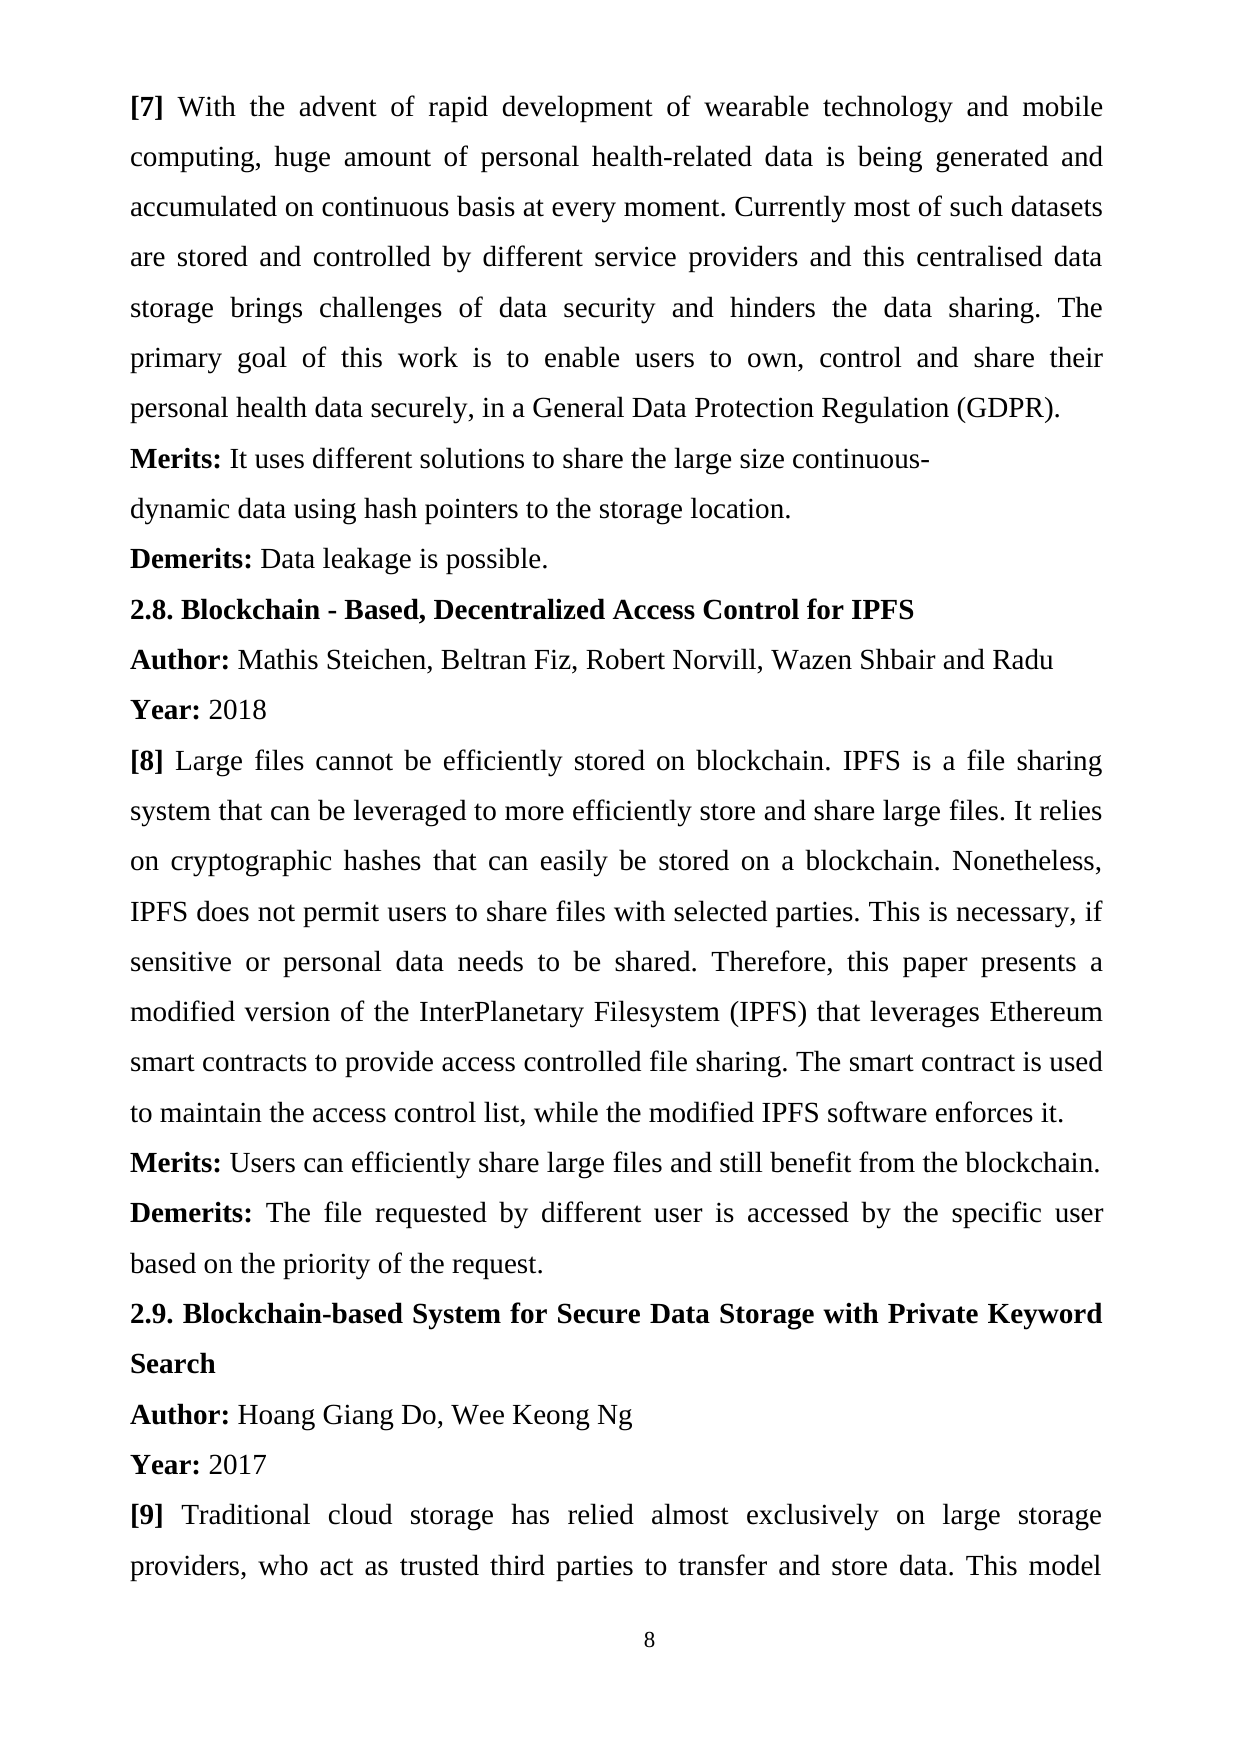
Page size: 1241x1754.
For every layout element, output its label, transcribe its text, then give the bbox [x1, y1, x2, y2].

text Author: Hoang Giang Do, Wee Keong Ng [130, 1397, 1104, 1430]
text Merits: It uses different solutions to share the large size continuous- [130, 441, 1104, 474]
text Year: 2018 [130, 692, 1104, 726]
text [8] Large files cannot be efficiently stored on blockchain. IPFS is a file sharing system that can be leveraged to more efficiently store and share large files. It relies on cryptographic hashes that can easily be stored on a blockchain. Nonetheless, IPFS does not permit users to share files with selected parties. This is necessary, if sensitive or personal data needs to be shared. Therefore, this paper presents a modified version of the InterPlanetary Filesystem (IPFS) that leverages Ethereum smart contracts to provide access controlled file sharing. The smart contract is used to maintain the access control list, while the modified IPFS software enforces it. [130, 743, 1104, 1128]
text Year: 2017 [130, 1447, 1104, 1481]
text Demerits: The file requested by different user is accessed by the specific user based on the priority of the request. [130, 1196, 1104, 1279]
text Demerits: Data leakage is possible. [130, 541, 1104, 575]
text 2.8. Blockchain - Based, Decentralized Access Control for IPFS [130, 592, 1104, 625]
text 2.9. Blockchain-based System for Secure Data Storage with Private Keyword Search [130, 1296, 1104, 1380]
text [130, 1497, 1104, 1581]
text [7] With the advent of rapid development of wearable technology and mobile computing, huge amount of personal health-related data is being generated and accumulated on continuous basis at every moment. Currently most of such datasets are stored and controlled by different service providers and this centralised data storage brings challenges of data security and hinders the data sharing. The primary goal of this work is to enable users to own, control and share their personal health data securely, in a General Data Protection Regulation (GDPR). [130, 89, 1104, 424]
text Author: Mathis Steichen, Beltran Fiz, Robert Norvill, Wazen Shbair and Radu [130, 642, 1104, 676]
text dynamic data using hash pointers to the storage location. [130, 491, 1104, 525]
text Merits: Users can efficiently share large files and still benefit from the blockchain. [130, 1145, 1104, 1179]
